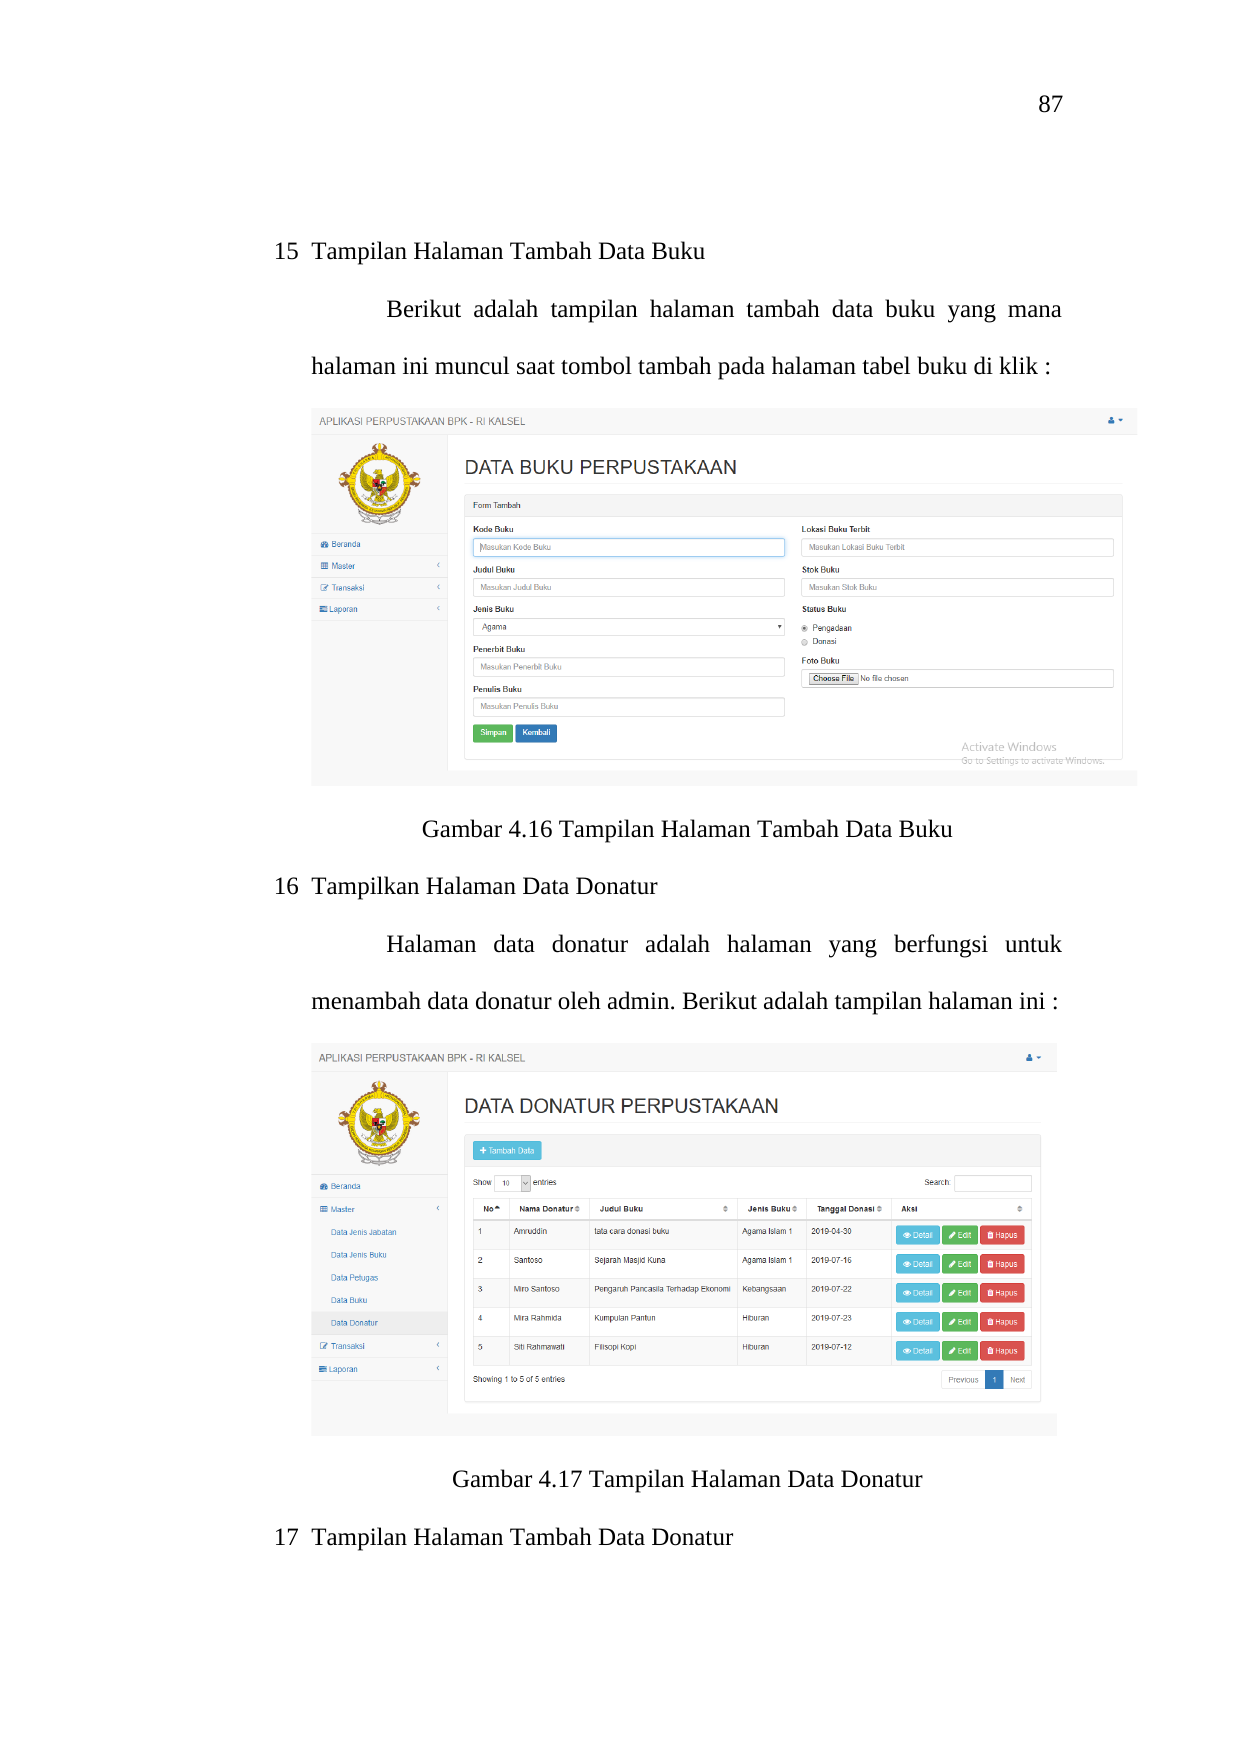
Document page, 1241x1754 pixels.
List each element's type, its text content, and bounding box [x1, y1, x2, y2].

picture [311, 408, 1138, 786]
list Tampilan Halaman Tambah Data Donatur [274, 1522, 1063, 1551]
list Tampilkan Halaman Data Donatur [274, 871, 1063, 900]
list Halaman data donatur adalah halaman yang berfungsi untuk menambah data donatur oleh admin. Berikut adalah tampilan halaman ini : [311, 929, 1063, 1015]
list Berikut adalah tampilan halaman tambah data buku yang mana halaman ini muncul saat tombol tambah pada halaman tabel buku di klik : [311, 294, 1063, 380]
picture [311, 1043, 1057, 1436]
list Gambar 4.16 Tampilan Halaman Tambah Data Buku [311, 814, 1063, 843]
list Gambar 4.17 Tampilan Halaman Data Donatur [311, 1464, 1063, 1493]
list Tampilan Halaman Tambah Data Buku [274, 236, 1063, 265]
